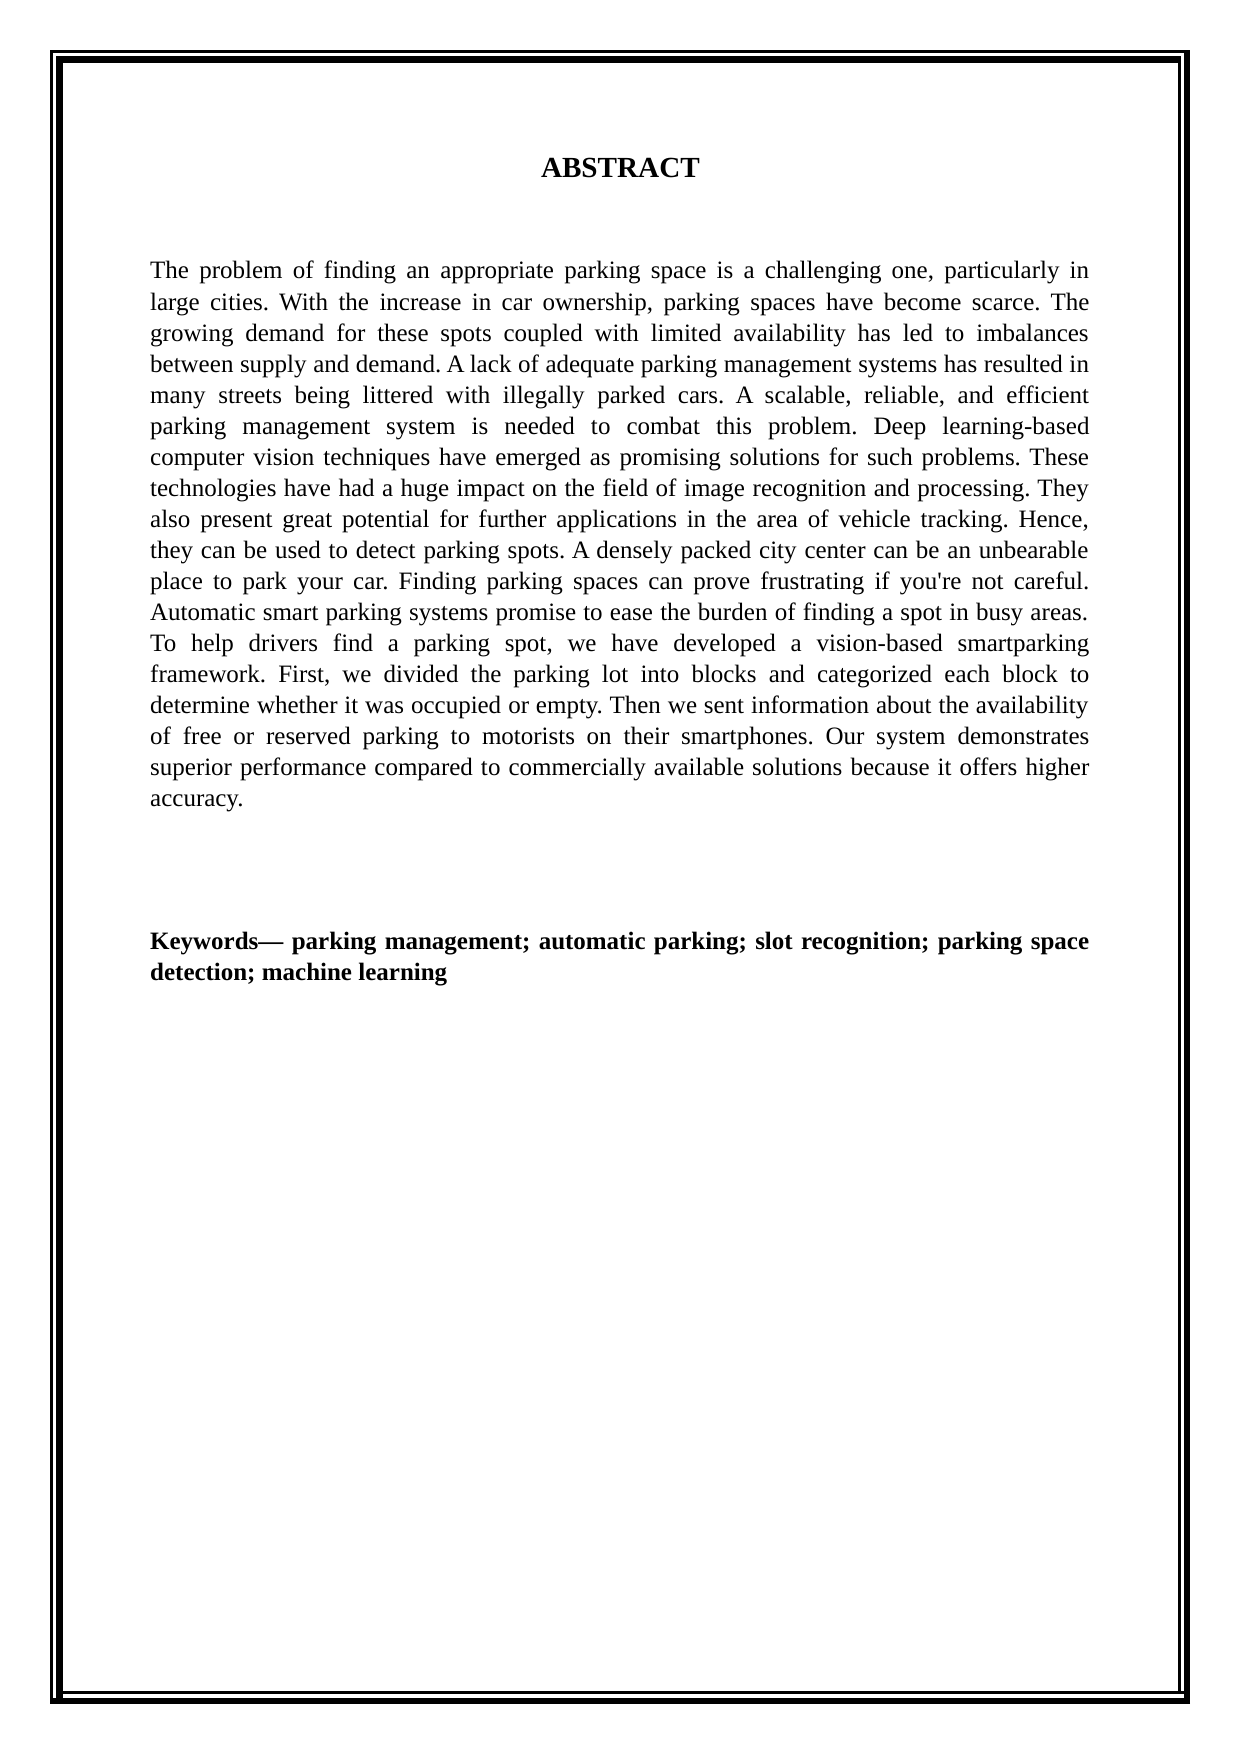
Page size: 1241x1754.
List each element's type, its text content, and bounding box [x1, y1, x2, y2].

text ABSTRACT [150, 150, 1090, 183]
text Keywords— parking management; automatic parking; slot recognition; parking space detection; machine learning [150, 926, 1090, 986]
text The problem of finding an appropriate parking space is a challenging one, particularly in large cities. With the increase in car ownership, parking spaces have become scarce. The growing demand for these spots coupled with limited availability has led to imbalances between supply and demand. A lack of adequate parking management systems has resulted in many streets being littered with illegally parked cars. A scalable, reliable, and efficient parking management system is needed to combat this problem. Deep learning-based computer vision techniques have emerged as promising solutions for such problems. These technologies have had a huge impact on the field of image recognition and processing. They also present great potential for further applications in the area of vehicle tracking. Hence, they can be used to detect parking spots. A densely packed city center can be an unbearable place to park your car. Finding parking spaces can prove frustrating if you're not careful. Automatic smart parking systems promise to ease the burden of finding a spot in busy areas. To help drivers find a parking spot, we have developed a vision-based smartparking framework. First, we divided the parking lot into blocks and categorized each block to determine whether it was occupied or empty. Then we sent information about the availability of free or reserved parking to motorists on their smartphones. Our system demonstrates superior performance compared to commercially available solutions because it offers higher accuracy. [150, 256, 1090, 812]
